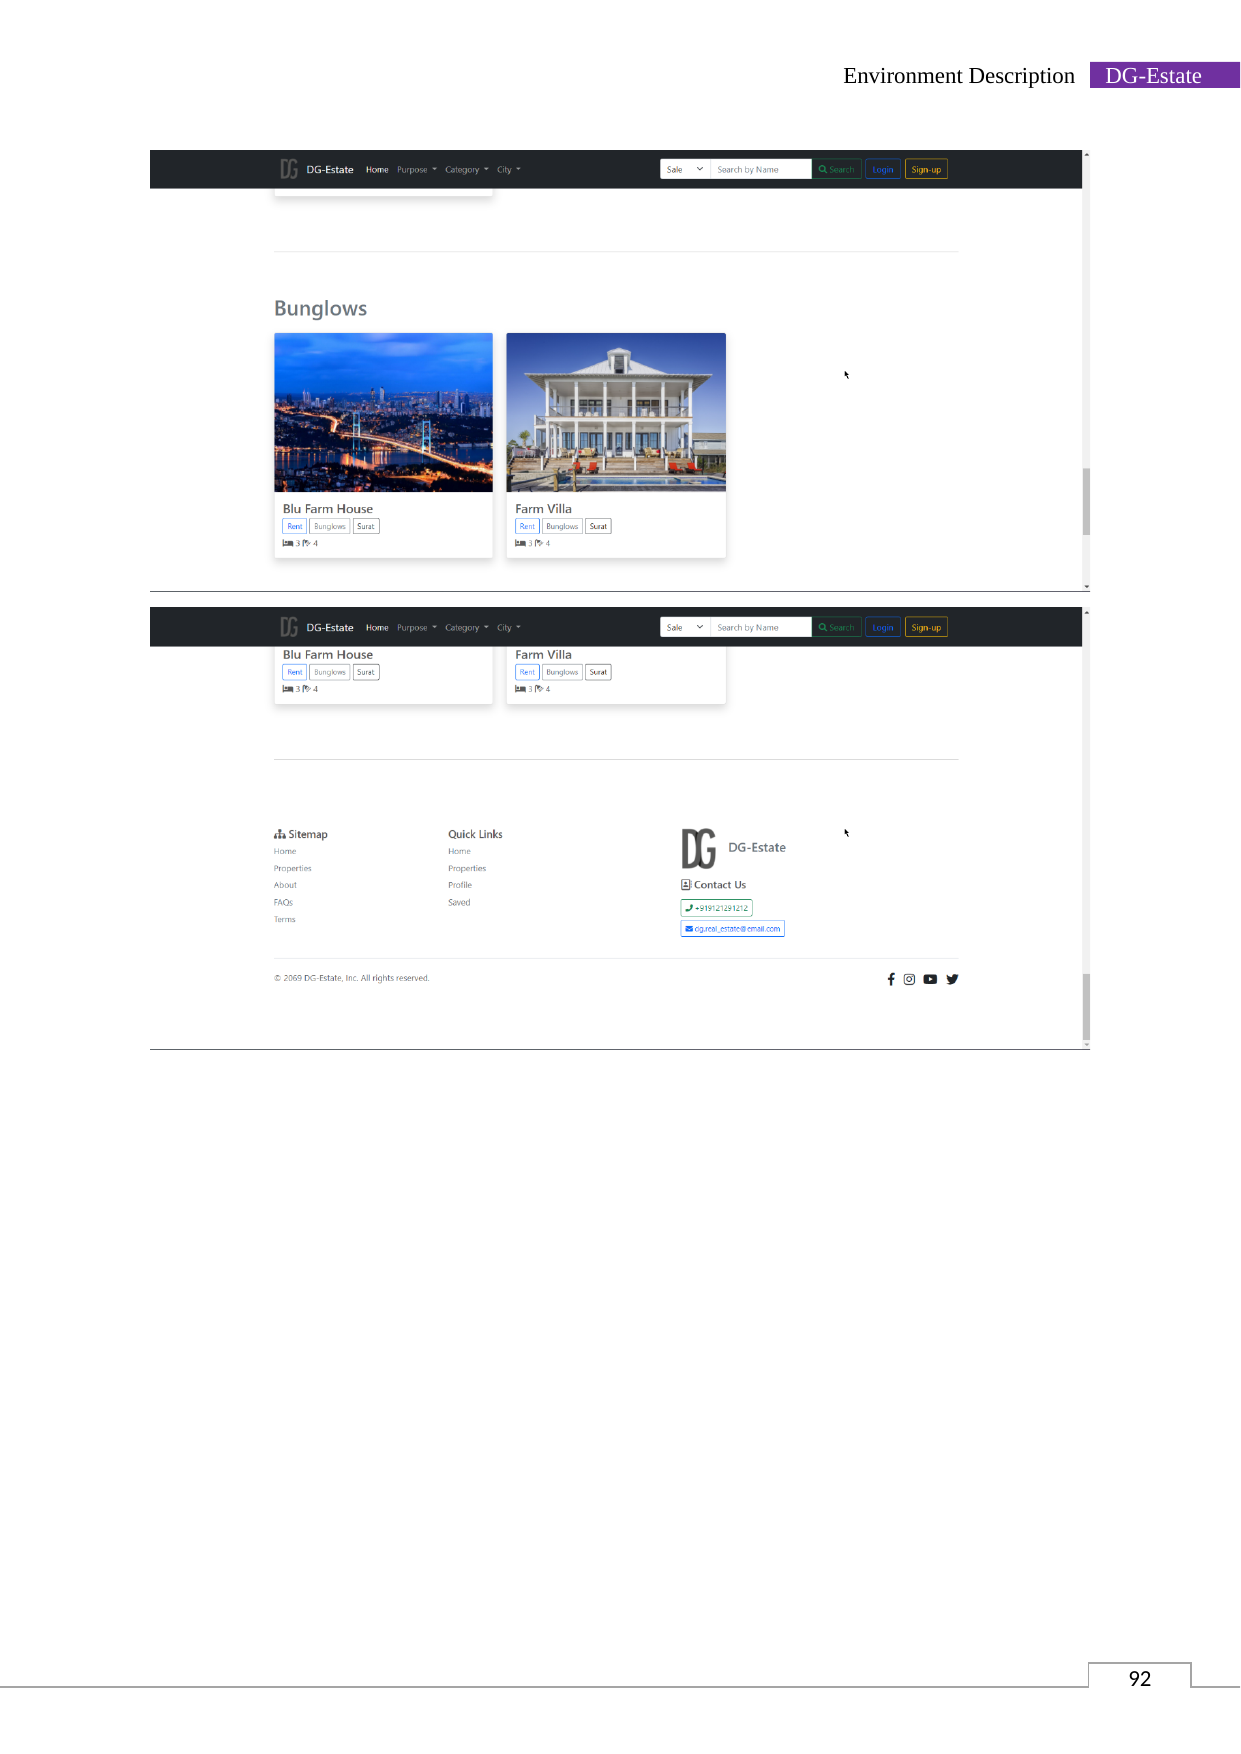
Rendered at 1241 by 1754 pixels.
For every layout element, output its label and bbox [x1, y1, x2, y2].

picture [150, 150, 1091, 592]
picture [150, 607, 1091, 1050]
